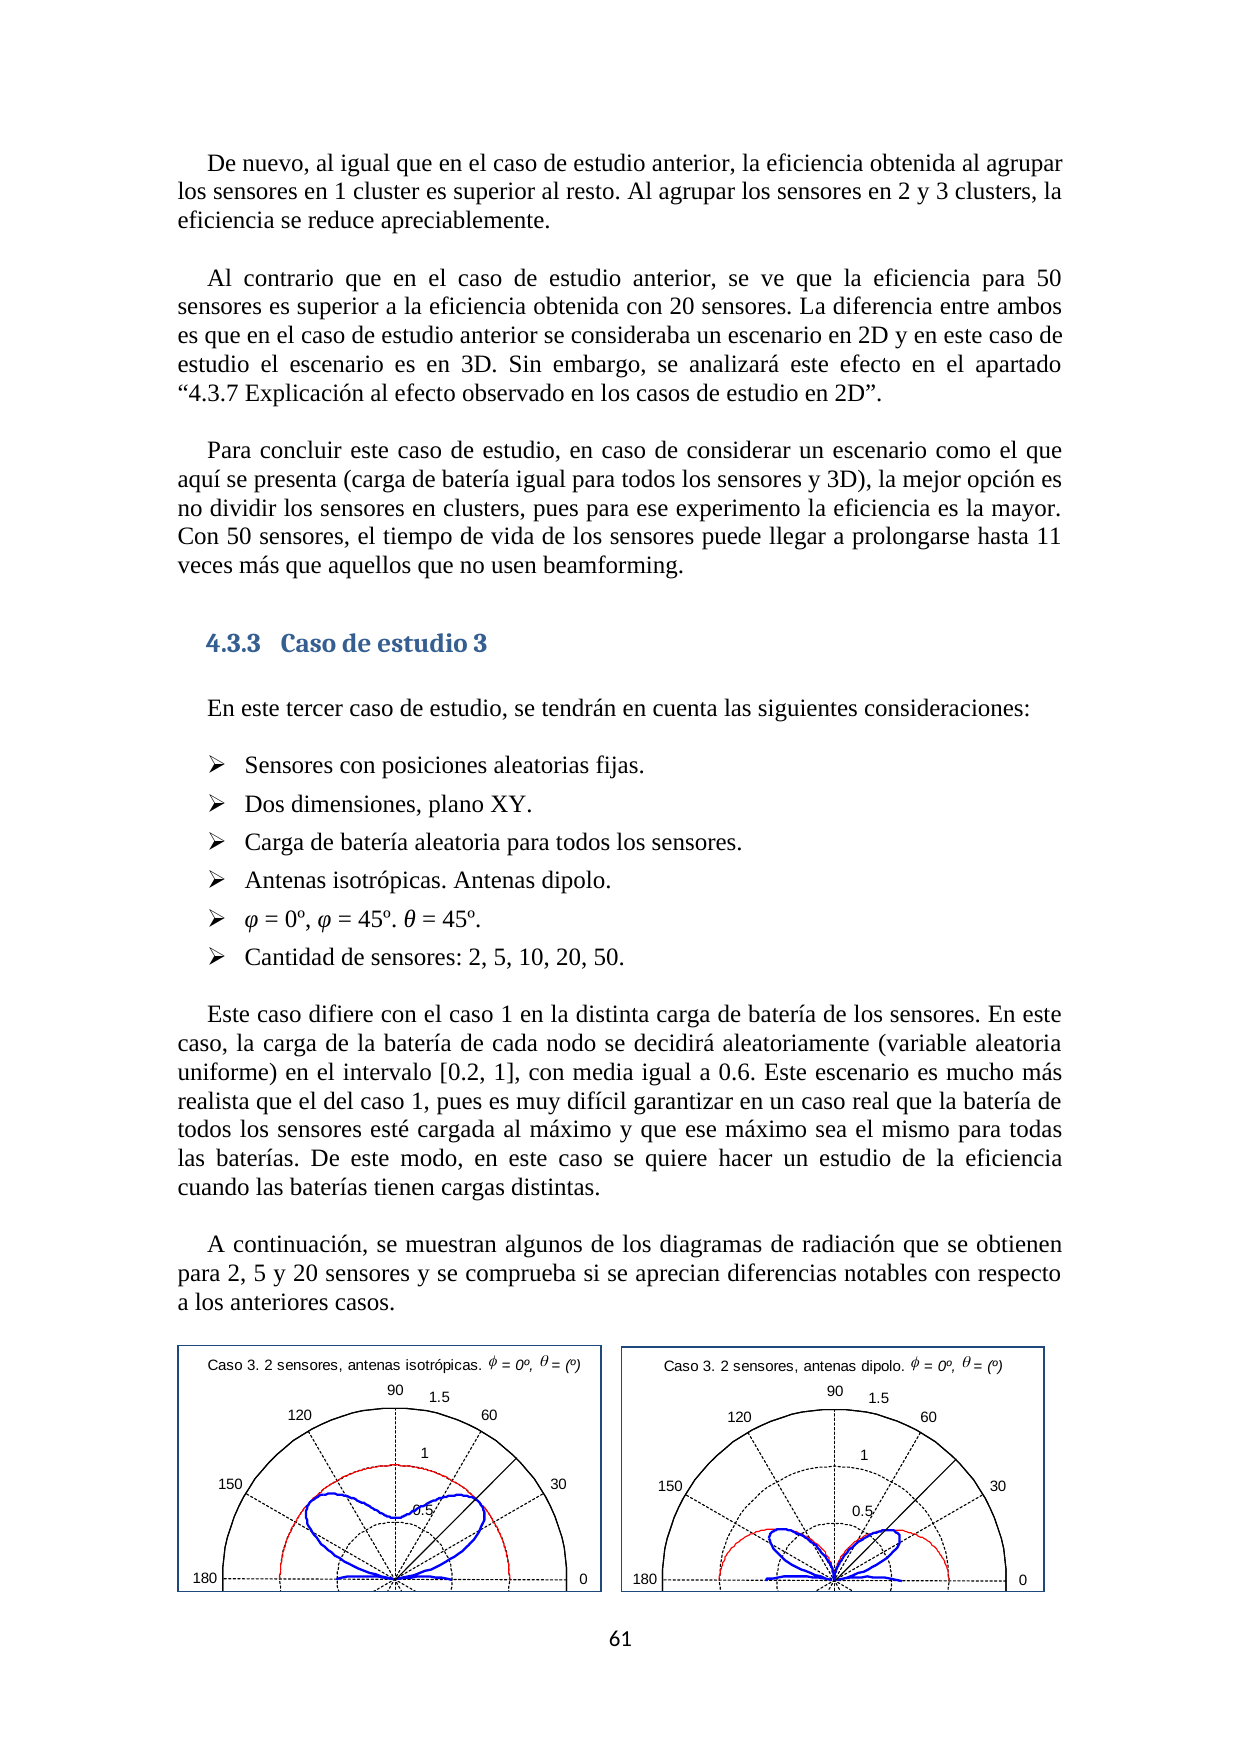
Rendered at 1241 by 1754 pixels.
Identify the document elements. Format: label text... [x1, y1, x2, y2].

list Dos dimensiones, plano XY. [207, 789, 1063, 817]
list Carga de batería aleatoria para todos los sensores. [207, 827, 1063, 856]
list Cantidad de sensores: 2, 5, 10, 20, 50. [207, 942, 1063, 971]
list Antenas isotrópicas. Antenas dipolo. [207, 865, 1063, 894]
list Sensores con posiciones aleatorias fijas. [207, 750, 1063, 779]
text De nuevo, al igual que en el caso de estudio anterior, la eficiencia obtenida al agrupar los sensores en 1 cluster es superior al resto. Al agrupar los sensores en 2 y 3 clusters, la eficiencia se reduce apreciablemente. [177, 148, 1063, 234]
text Al contrario que en el caso de estudio anterior, se ve que la eficiencia para 50 sensores es superior a la eficiencia obtenida con 20 sensores. La diferencia entre ambos es que en el caso de estudio anterior se consideraba un escenario en 2D y en este caso de estudio el escenario es en 3D. Sin embargo, se analizará este efecto en el apartado “4.3.7 Explicación al efecto observado en los casos de estudio en 2D”. [177, 263, 1063, 406]
text Este caso difiere con el caso 1 en la distinta carga de batería de los sensores. En este caso, la carga de la batería de cada nodo se decidirá aleatoriamente (variable aleatoria uniforme) en el intervalo [0.2, 1], con media igual a 0.6. Este escenario es mucho más realista que el del caso 1, pues es muy difícil garantizar en un caso real que la batería de todos los sensores esté cargada al máximo y que ese máximo sea el mismo para todas las baterías. De este modo, en este caso se quiere hacer un estudio de la eficiencia cuando las baterías tienen cargas distintas. [177, 999, 1063, 1201]
list φ = 0º, φ = 45º. θ = 45º. [207, 904, 1063, 932]
text Para concluir este caso de estudio, en caso de considerar un escenario como el que aquí se presenta (carga de batería igual para todos los sensores y 3D), la mejor opción es no dividir los sensores en clusters, pues para ese experimento la eficiencia es la mayor. Con 50 sensores, el tiempo de vida de los sensores puede llegar a prolongarse hasta 11 veces más que aquellos que no usen beamforming. [177, 435, 1063, 579]
text En este tercer caso de estudio, se tendrán en cuenta las siguientes consideraciones: [177, 693, 1063, 722]
subtitle Caso de estudio 3 [206, 628, 1063, 659]
text A continuación, se muestran algunos de los diagramas de radiación que se obtienen para 2, 5 y 20 sensores y se comprueba si se aprecian diferencias notables con respecto a los anteriores casos. [177, 1229, 1063, 1316]
